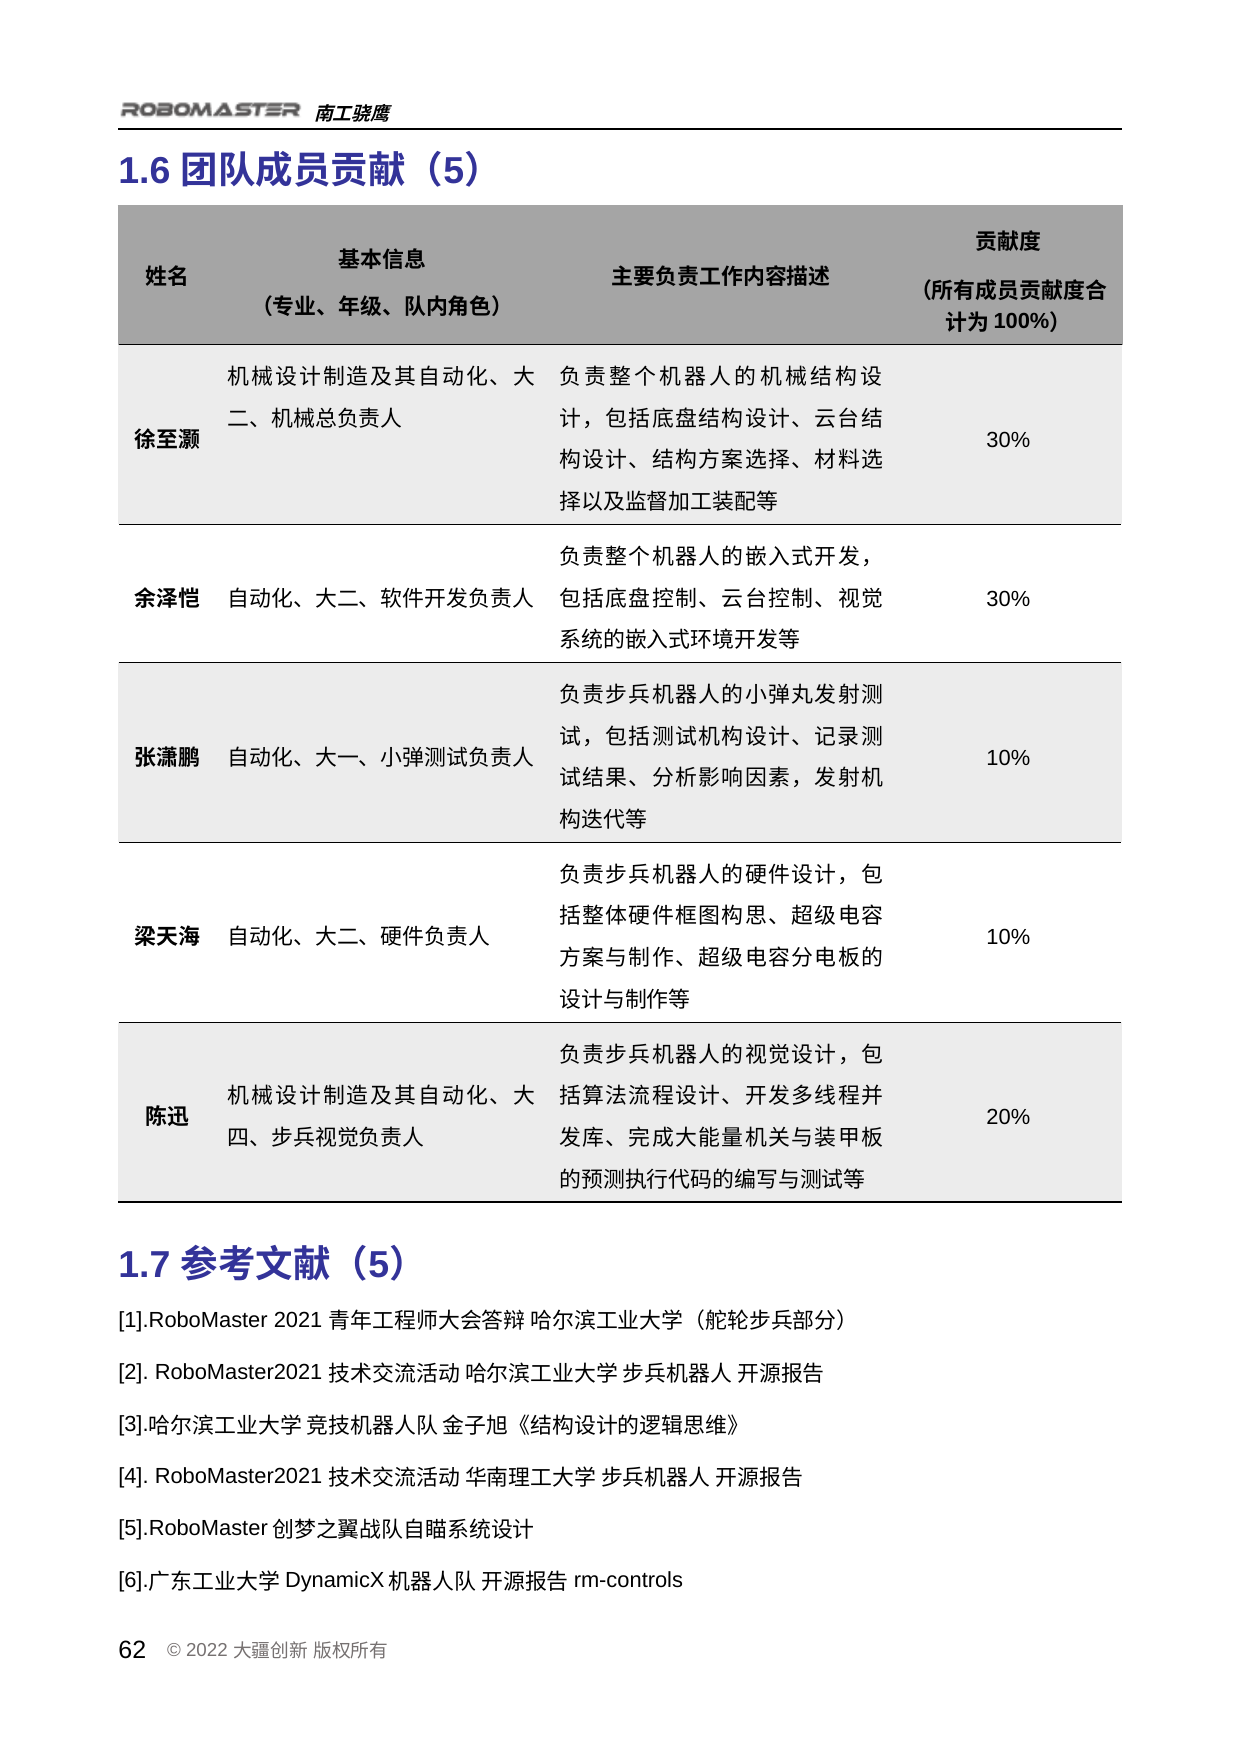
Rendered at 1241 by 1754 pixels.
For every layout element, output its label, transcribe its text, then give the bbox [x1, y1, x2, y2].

table_cell 张潇鹏 [118, 662, 216, 842]
table_cell 自动化、大二、软件开发负责人 [216, 525, 548, 662]
table_cell 负责整个机器人的嵌入式开发，包括底盘控制、云台控制、视觉系统的嵌入式环境开发等 [548, 525, 894, 662]
table_cell 负责步兵机器人的小弹丸发射测试，包括测试机构设计、记录测试结果、分析影响因素，发射机构迭代等 [548, 663, 894, 842]
table_cell 30% [894, 524, 1122, 662]
table_header 姓名 [119, 206, 216, 344]
table_header 基本信息 （专业、年级、队内角色） [216, 206, 548, 344]
text [5].RoboMaster创梦之翼战队自瞄系统设计 [118, 1507, 1122, 1548]
table_cell 自动化、大一、小弹测试负责人 [216, 663, 548, 842]
table_cell 机械设计制造及其自动化、大四、步兵视觉负责人 [216, 1023, 548, 1201]
picture [118, 99, 309, 121]
text [3].哈尔滨工业大学 竞技机器人队 金子旭《结构设计的逻辑思维》 [118, 1403, 1122, 1444]
table_cell 机械设计制造及其自动化、大二、机械总负责人 [216, 345, 548, 524]
text [4]. RoboMaster2021 技术交流活动 华南理工大学 步兵机器人 开源报告 [118, 1455, 1122, 1496]
text [2]. RoboMaster2021 技术交流活动 哈尔滨工业大学 步兵机器人 开源报告 [118, 1351, 1122, 1392]
table_cell 陈迅 [118, 1022, 216, 1201]
table_cell 20% [894, 1022, 1122, 1201]
table_header 贡献度 （所有成员贡献度合计为100%） [894, 206, 1122, 344]
table_cell 30% [894, 345, 1122, 524]
table_cell 10% [894, 662, 1122, 842]
table_cell 10% [894, 842, 1122, 1022]
table_cell 余泽恺 [118, 524, 216, 662]
table_cell 徐至灏 [118, 345, 216, 524]
table_cell 负责步兵机器人的视觉设计，包括算法流程设计、开发多线程并发库、完成大能量机关与装甲板的预测执行代码的编写与测试等 [548, 1023, 894, 1201]
text [1].RoboMaster 2021 青年工程师大会答辩 哈尔滨工业大学（舵轮步兵部分） [118, 1298, 1122, 1340]
table_header 主要负责工作内容描述 [548, 206, 894, 344]
table_cell 负责整个机器人的机械结构设计，包括底盘结构设计、云台结构设计、结构方案选择、材料选择以及监督加工装配等 [548, 345, 894, 524]
table_cell 负责步兵机器人的硬件设计，包括整体硬件框图构思、超级电容方案与制作、超级电容分电板的设计与制作等 [548, 843, 894, 1022]
table_cell 梁天海 [118, 842, 216, 1022]
subtitle 参考文献（5） [118, 1234, 1122, 1288]
table_cell 自动化、大二、硬件负责人 [216, 843, 548, 1022]
subtitle 团队成员贡献（5） [118, 140, 1122, 195]
text [6].广东工业大学 DynamicX机器人队 开源报告 rm-controls [118, 1559, 1122, 1601]
